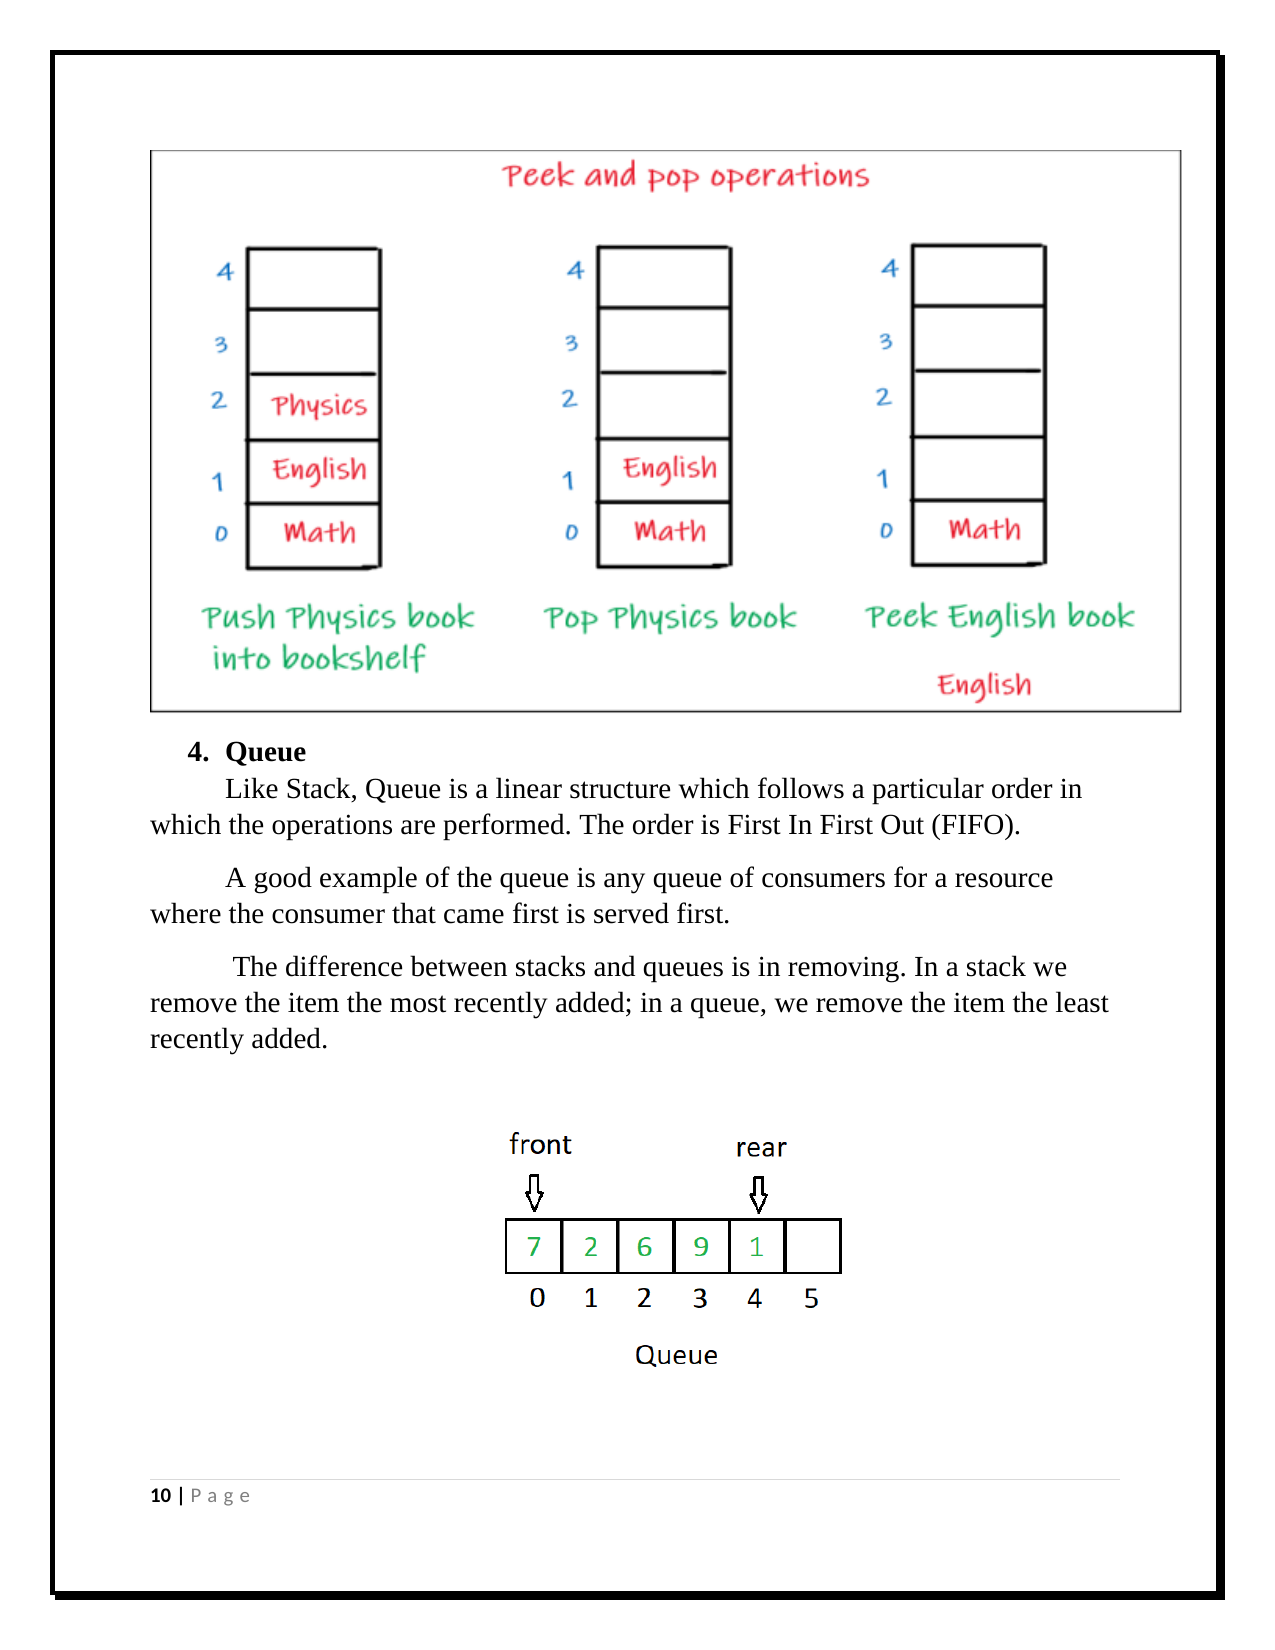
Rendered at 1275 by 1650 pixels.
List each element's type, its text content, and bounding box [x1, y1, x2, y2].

text Like Stack, Queue is a linear structure which follows a particular order in which the operations are performed. The order is First In First Out (FIFO). [150, 771, 1120, 840]
picture [361, 1073, 984, 1430]
list Queue [187, 734, 1120, 768]
text A good example of the queue is any queue of consumers for a resource where the consumer that came first is served first. [150, 860, 1120, 929]
text The difference between stacks and queues is in removing. In a stack we remove the item the most recently added; in a queue, we remove the item the least recently added. [150, 949, 1120, 1054]
